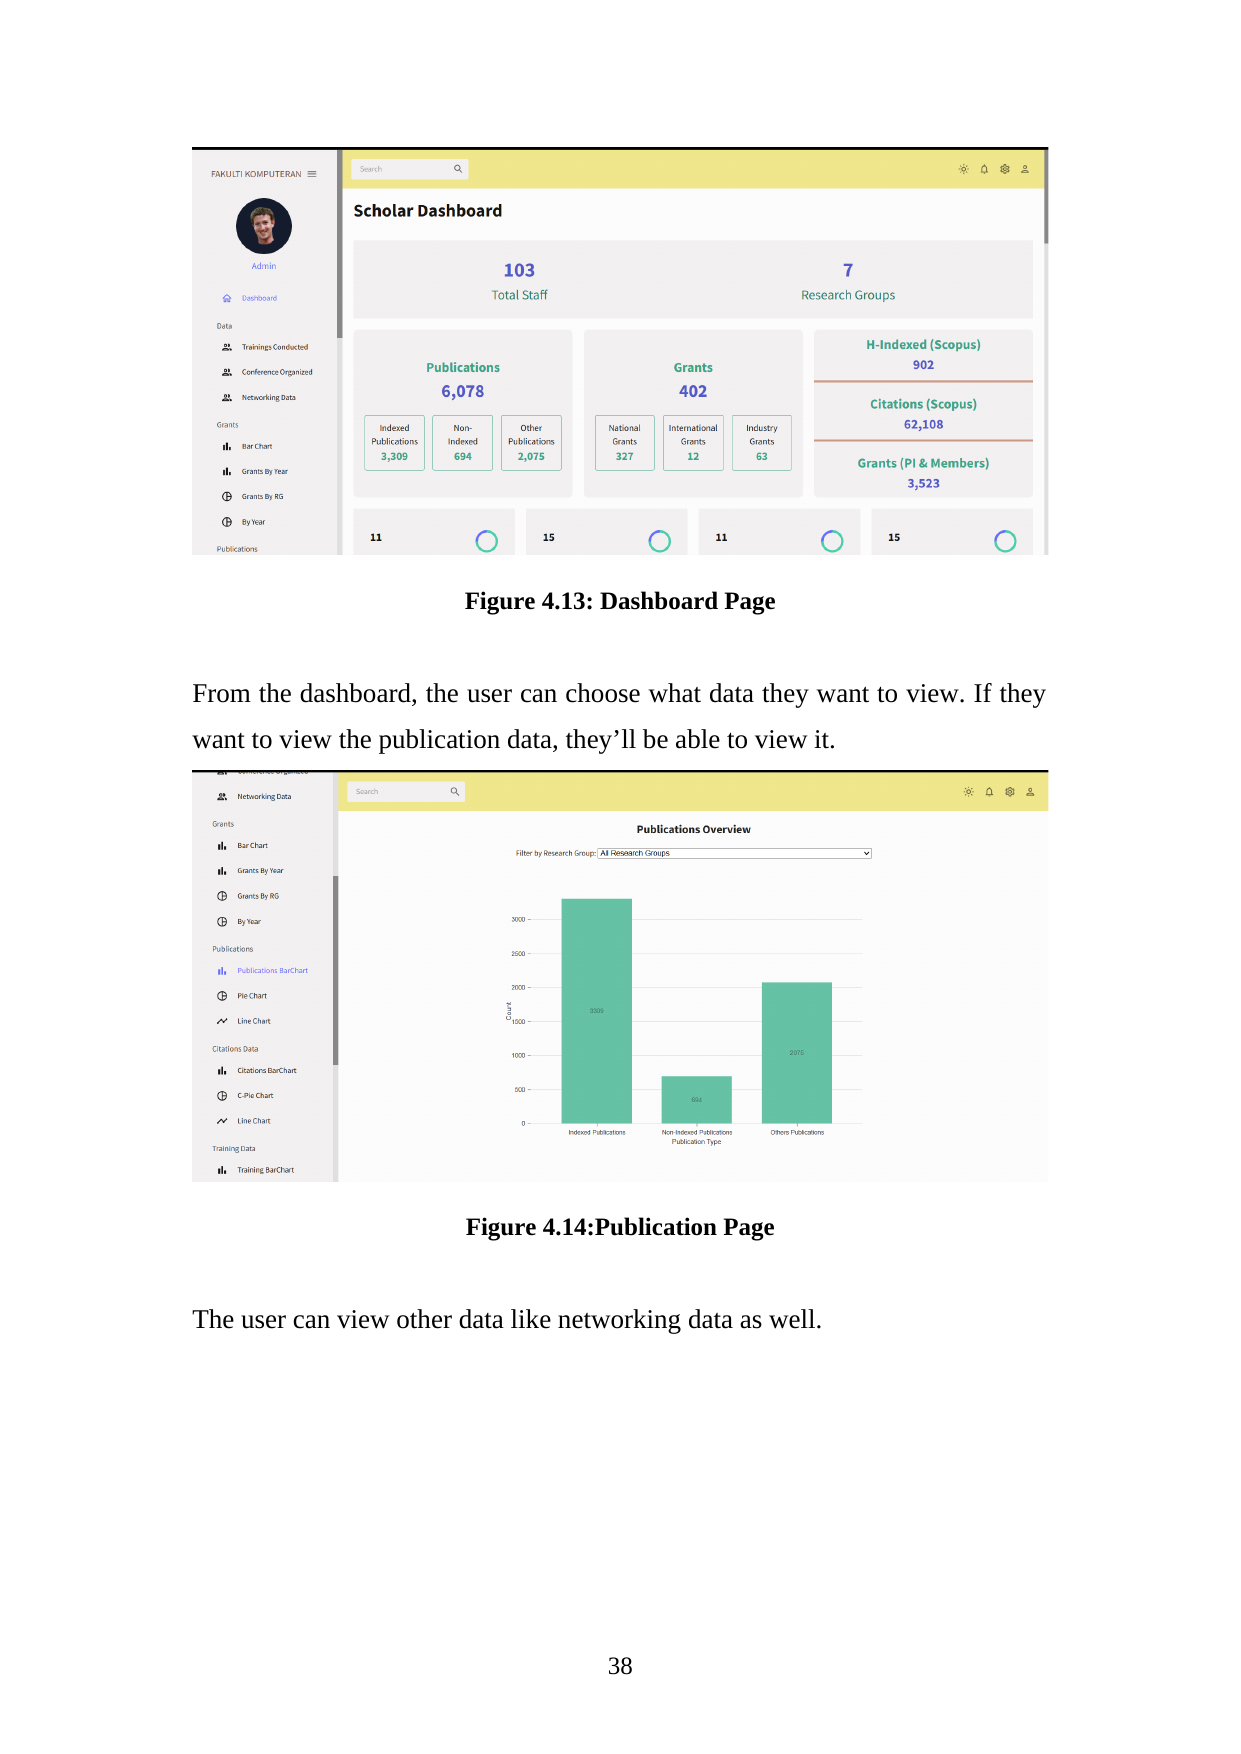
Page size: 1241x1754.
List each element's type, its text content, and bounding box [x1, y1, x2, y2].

text The user can view other data like networking data as well. [192, 1303, 1048, 1335]
picture [192, 770, 1049, 1182]
text From the dashboard, the user can choose what data they want to view. If they want to view the publication data, they’ll be able to view it. [192, 677, 1048, 755]
picture [192, 147, 1049, 555]
